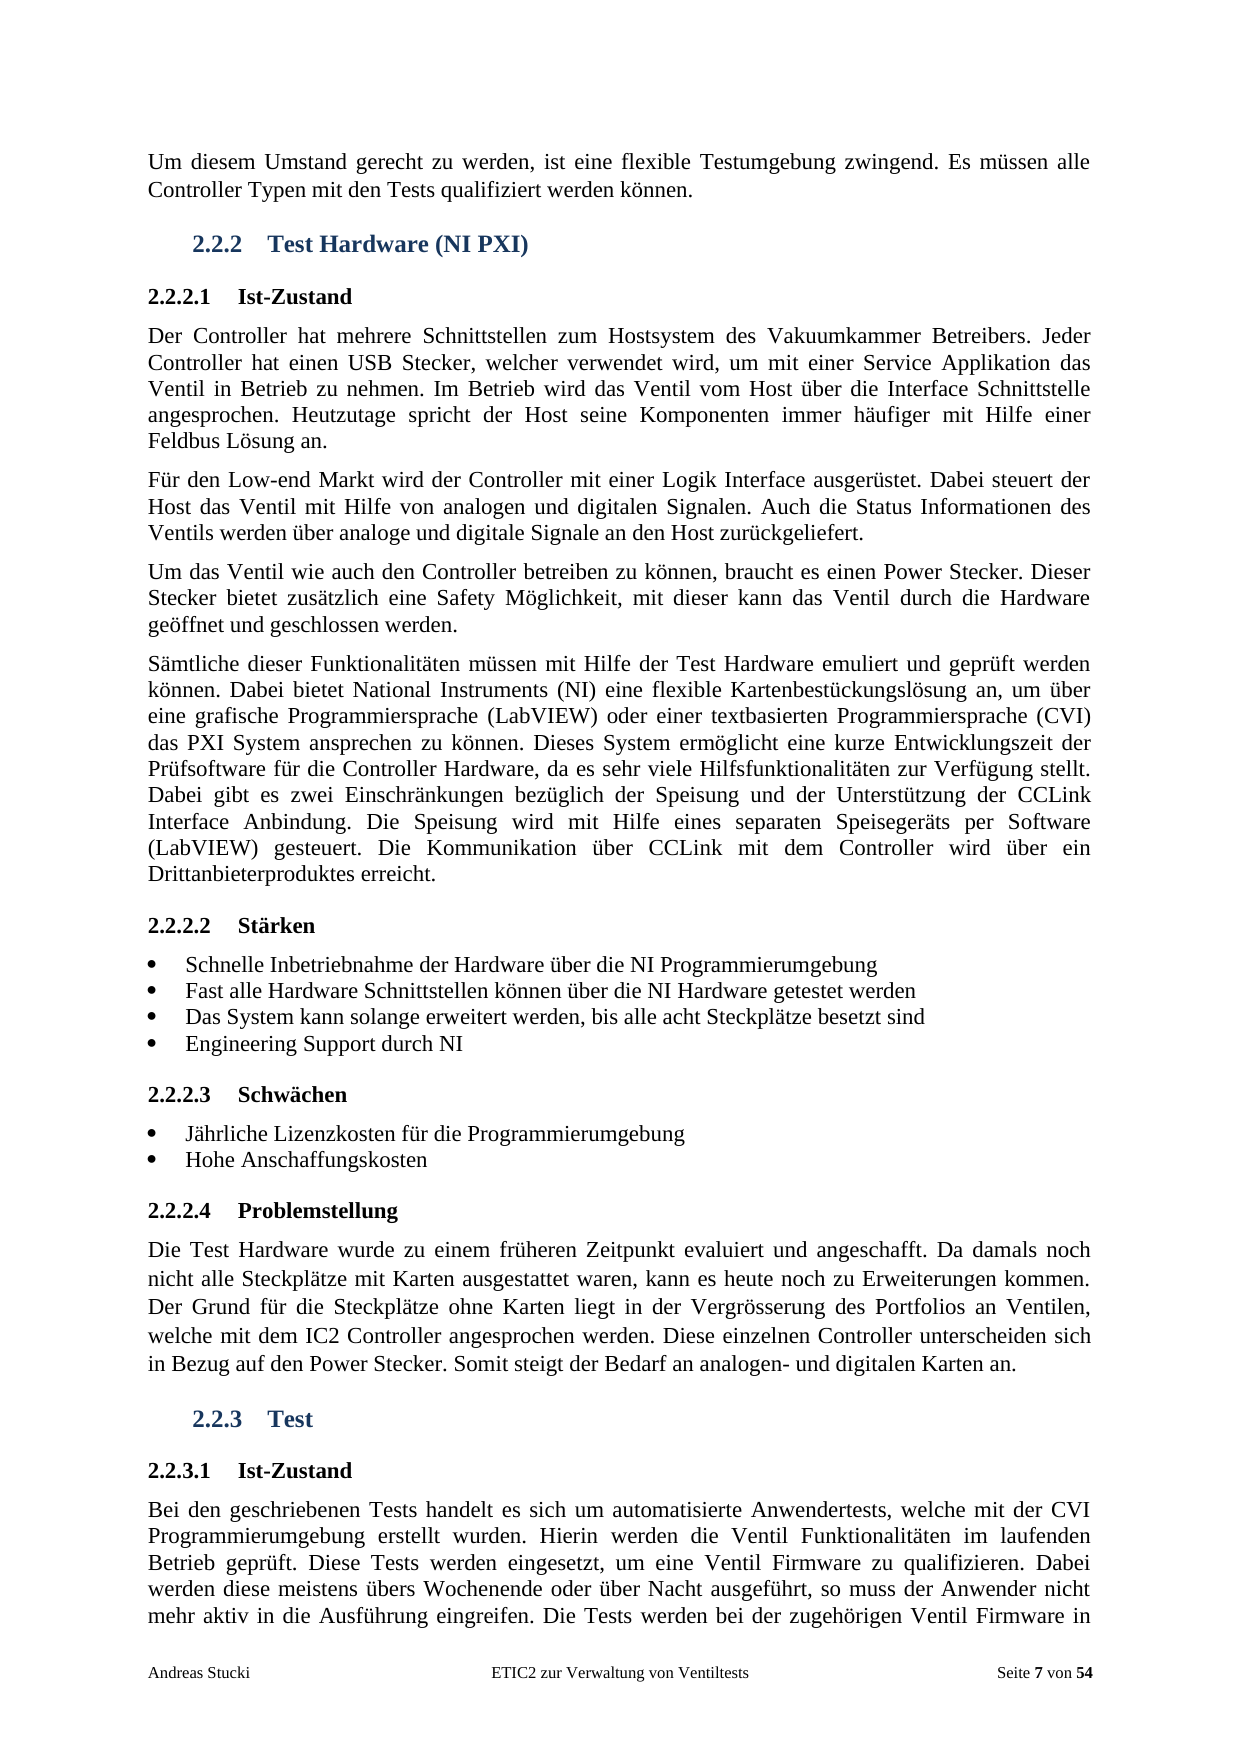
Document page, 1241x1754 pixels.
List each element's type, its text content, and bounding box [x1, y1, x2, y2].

text Die Test Hardware wurde zu einem früheren Zeitpunkt evaluiert und angeschafft. Da damals noch nicht alle Steckplätze mit Karten ausgestattet waren, kann es heute noch zu Erweiterungen kommen. Der Grund für die Steckplätze ohne Karten liegt in der Vergrösserung des Portfolios an Ventilen, welche mit dem IC2 Controller angesprochen werden. Diese einzelnen Controller unterscheiden sich in Bezug auf den Power Stecker. Somit steigt der Bedarf an analogen- und digitalen Karten an. [148, 1236, 1092, 1377]
subtitle Ist-Zustand [148, 1457, 1092, 1484]
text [148, 1496, 1092, 1628]
list Jährliche Lizenzkosten für die Programmierumgebung [148, 1120, 1092, 1146]
list Das System kann solange erweitert werden, bis alle acht Steckplätze besetzt sind [148, 1003, 1092, 1030]
list Fast alle Hardware Schnittstellen können über die NI Hardware getestet werden [148, 977, 1092, 1003]
subtitle Test [192, 1404, 1092, 1432]
subtitle Test Hardware (NI PXI) [192, 229, 1092, 258]
subtitle Stärken [148, 912, 1092, 938]
list Hohe Anschaffungskosten [148, 1146, 1092, 1173]
subtitle Problemstellung [148, 1198, 1092, 1224]
list Engineering Support durch NI [148, 1030, 1092, 1056]
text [148, 148, 1092, 202]
subtitle Schwächen [148, 1081, 1092, 1107]
text Der Controller hat mehrere Schnittstellen zum Hostsystem des Vakuumkammer Betreibers. Jeder Controller hat einen USB Stecker, welcher verwendet wird, um mit einer Service Applikation das Ventil in Betrieb zu nehmen. Im Betrieb wird das Ventil vom Host über die Interface Schnittstelle angesprochen. Heutzutage spricht der Host seine Komponenten immer häufiger mit Hilfe einer Feldbus Lösung an. [148, 322, 1092, 454]
text Um das Ventil wie auch den Controller betreiben zu können, braucht es einen Power Stecker. Dieser Stecker bietet zusätzlich eine Safety Möglichkeit, mit dieser kann das Ventil durch die Hardware geöffnet und geschlossen werden. [148, 558, 1092, 637]
list Schnelle Inbetriebnahme der Hardware über die NI Programmierumgebung [148, 951, 1092, 977]
text Sämtliche dieser Funktionalitäten müssen mit Hilfe der Test Hardware emuliert und geprüft werden können. Dabei bietet National Instruments (NI) eine flexible Kartenbestückungslösung an, um über eine grafische Programmiersprache (LabVIEW) oder einer textbasierten Programmiersprache (CVI) das PXI System ansprechen zu können. Dieses System ermöglicht eine kurze Entwicklungszeit der Prüfsoftware für die Controller Hardware, da es sehr viele Hilfsfunktionalitäten zur Verfügung stellt. Dabei gibt es zwei Einschränkungen bezüglich der Speisung und der Unterstützung der CCLink Interface Anbindung. Die Speisung wird mit Hilfe eines separaten Speisegeräts per Software (LabVIEW) gesteuert. Die Kommunikation über CCLink mit dem Controller wird über ein Drittanbieterproduktes erreicht. [148, 649, 1092, 887]
text Für den Low-end Markt wird der Controller mit einer Logik Interface ausgerüstet. Dabei steuert der Host das Ventil mit Hilfe von analogen und digitalen Signalen. Auch die Status Informationen des Ventils werden über analoge und digitale Signale an den Host zurückgeliefert. [148, 466, 1092, 546]
subtitle Ist-Zustand [148, 283, 1092, 310]
